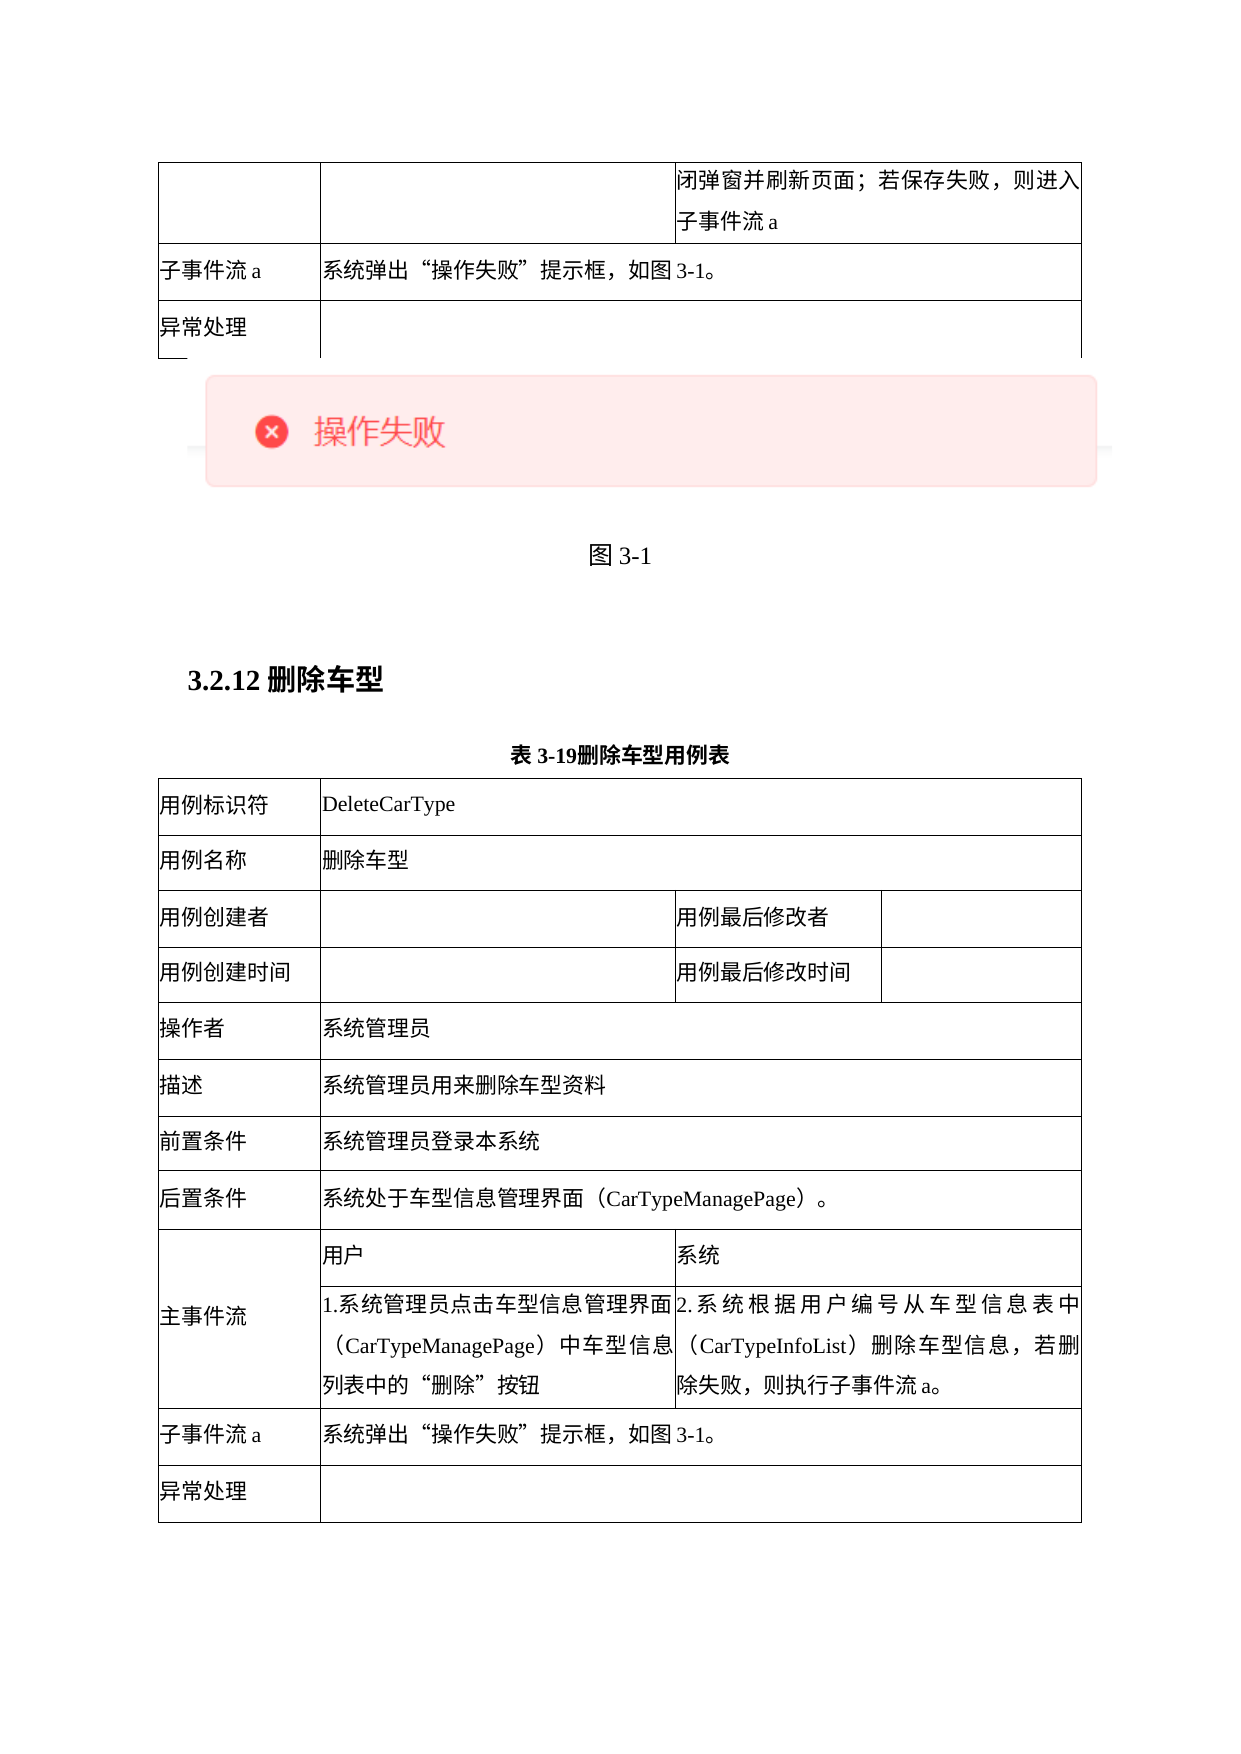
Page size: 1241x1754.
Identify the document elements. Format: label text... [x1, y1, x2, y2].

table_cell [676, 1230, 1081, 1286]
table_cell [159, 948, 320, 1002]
text 表 3-19删除车型用例表 [187, 738, 1053, 770]
subtitle 删除车型 [187, 646, 1053, 711]
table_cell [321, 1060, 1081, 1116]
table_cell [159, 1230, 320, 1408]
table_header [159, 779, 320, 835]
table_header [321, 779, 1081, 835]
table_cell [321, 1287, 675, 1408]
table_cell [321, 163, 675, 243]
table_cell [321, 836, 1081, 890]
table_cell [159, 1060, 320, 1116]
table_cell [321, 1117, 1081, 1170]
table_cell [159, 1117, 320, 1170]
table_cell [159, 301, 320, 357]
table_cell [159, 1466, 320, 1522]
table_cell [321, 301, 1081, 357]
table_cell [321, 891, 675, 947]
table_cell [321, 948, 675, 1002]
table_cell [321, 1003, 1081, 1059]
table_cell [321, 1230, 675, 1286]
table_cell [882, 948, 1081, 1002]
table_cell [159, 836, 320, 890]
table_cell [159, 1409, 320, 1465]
text 图3-1 [187, 521, 1053, 586]
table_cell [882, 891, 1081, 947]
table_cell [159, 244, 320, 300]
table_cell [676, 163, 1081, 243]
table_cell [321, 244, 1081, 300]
picture [187, 358, 1113, 503]
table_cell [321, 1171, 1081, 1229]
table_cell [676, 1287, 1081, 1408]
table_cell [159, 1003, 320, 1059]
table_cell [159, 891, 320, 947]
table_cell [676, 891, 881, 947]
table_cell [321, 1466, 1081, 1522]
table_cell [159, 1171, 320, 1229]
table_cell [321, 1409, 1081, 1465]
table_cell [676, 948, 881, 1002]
